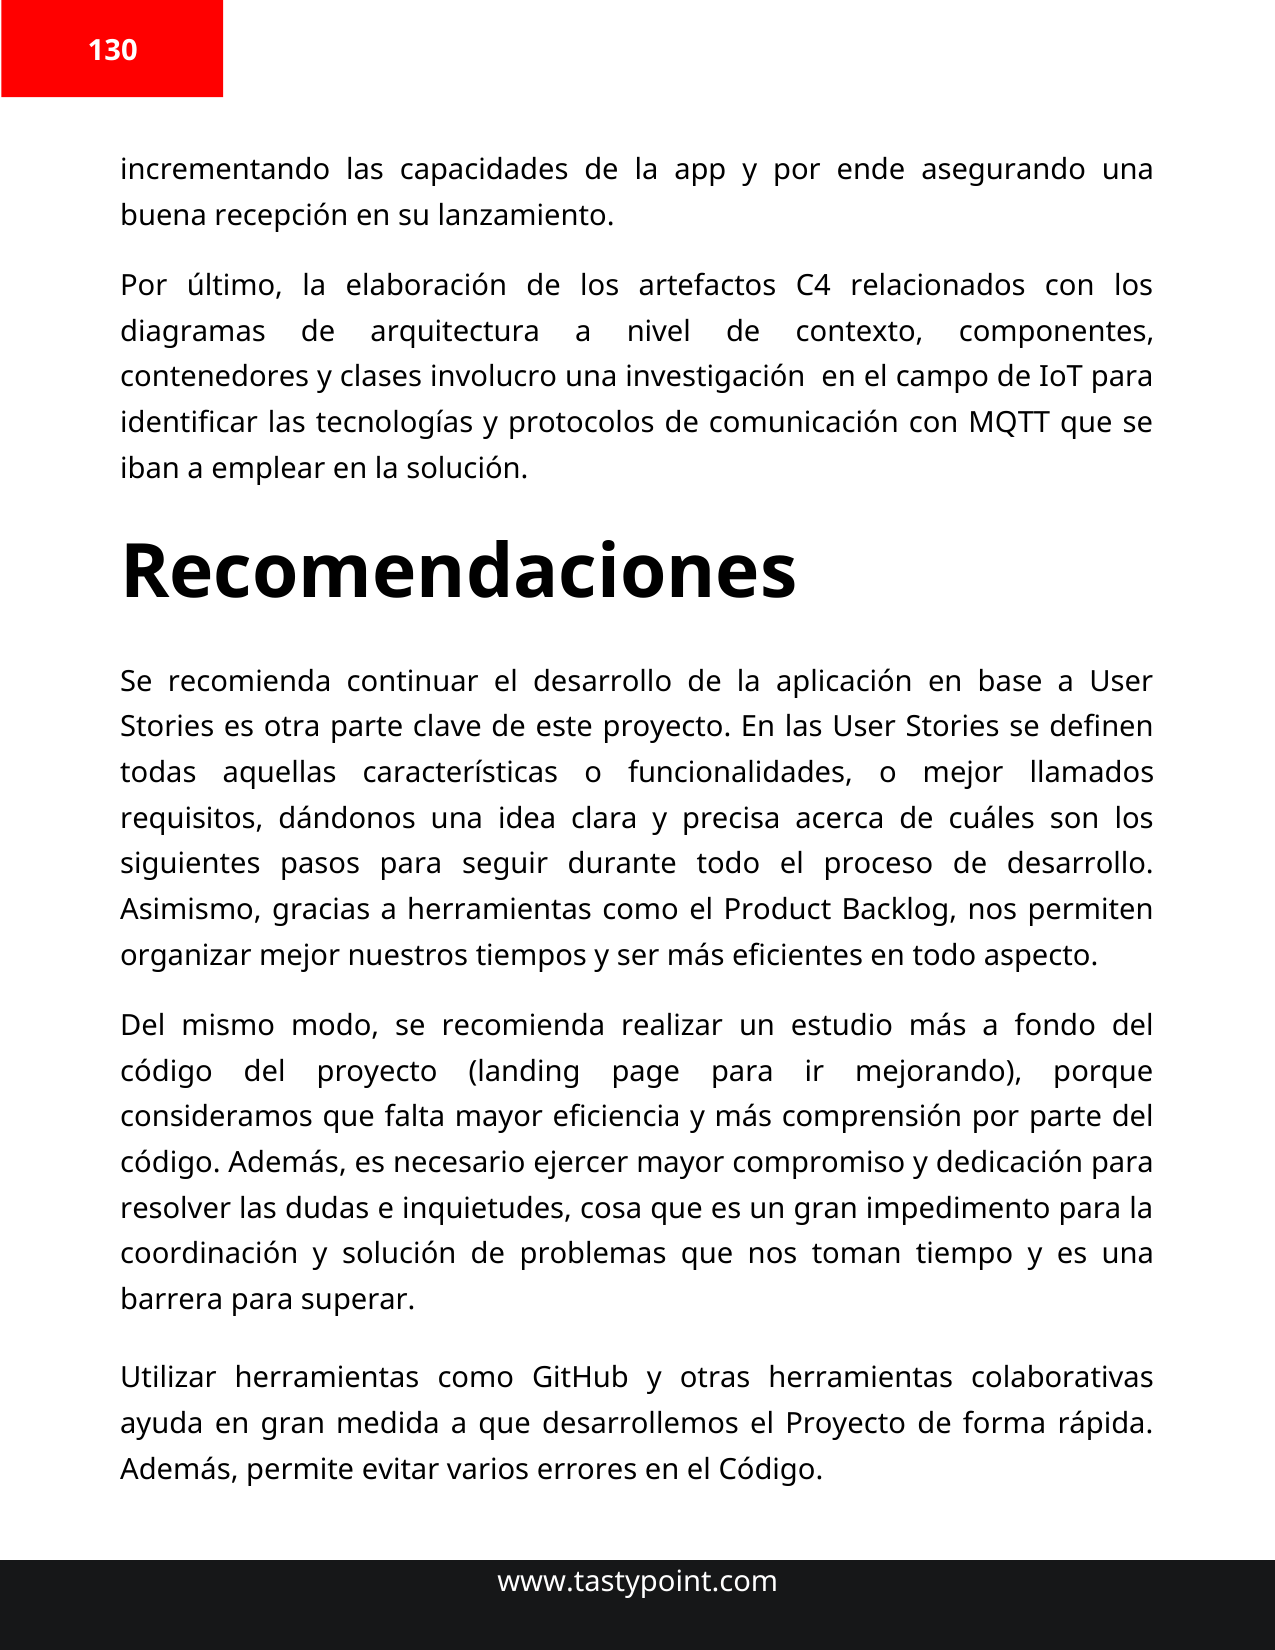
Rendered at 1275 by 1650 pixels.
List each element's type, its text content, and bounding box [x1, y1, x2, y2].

subtitle Recomendaciones [120, 517, 1155, 620]
text Por último, la elaboración de los artefactos C4 relacionados con los diagramas de arquitectura a nivel de contexto, componentes, contenedores y clases involucro una investigación en el campo de IoT para identificar las tecnologías y protocolos de comunicación con MQTT que se iban a emplear en la solución. [120, 264, 1155, 487]
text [120, 148, 1155, 233]
text Del mismo modo, se recomienda realizar un estudio más a fondo del código del proyecto (landing page para ir mejorando), porque consideramos que falta mayor eficiencia y más comprensión por parte del código. Además, es necesario ejercer mayor compromiso y dedicación para resolver las dudas e inquietudes, cosa que es un gran impedimento para la coordinación y solución de problemas que nos toman tiempo y es una barrera para superar. [120, 1004, 1155, 1318]
text Se recomienda continuar el desarrollo de la aplicación en base a User Stories es otra parte clave de este proyecto. En las User Stories se definen todas aquellas características o funcionalidades, o mejor llamados requisitos, dándonos una idea clara y precisa acerca de cuáles son los siguientes pasos para seguir durante todo el proceso de desarrollo. Asimismo, gracias a herramientas como el Product Backlog, nos permiten organizar mejor nuestros tiempos y ser más eficientes en todo aspecto. [120, 660, 1155, 973]
text Utilizar herramientas como GitHub y otras herramientas colaborativas ayuda en gran medida a que desarrollemos el Proyecto de forma rápida. Además, permite evitar varios errores en el Código. [120, 1357, 1155, 1488]
